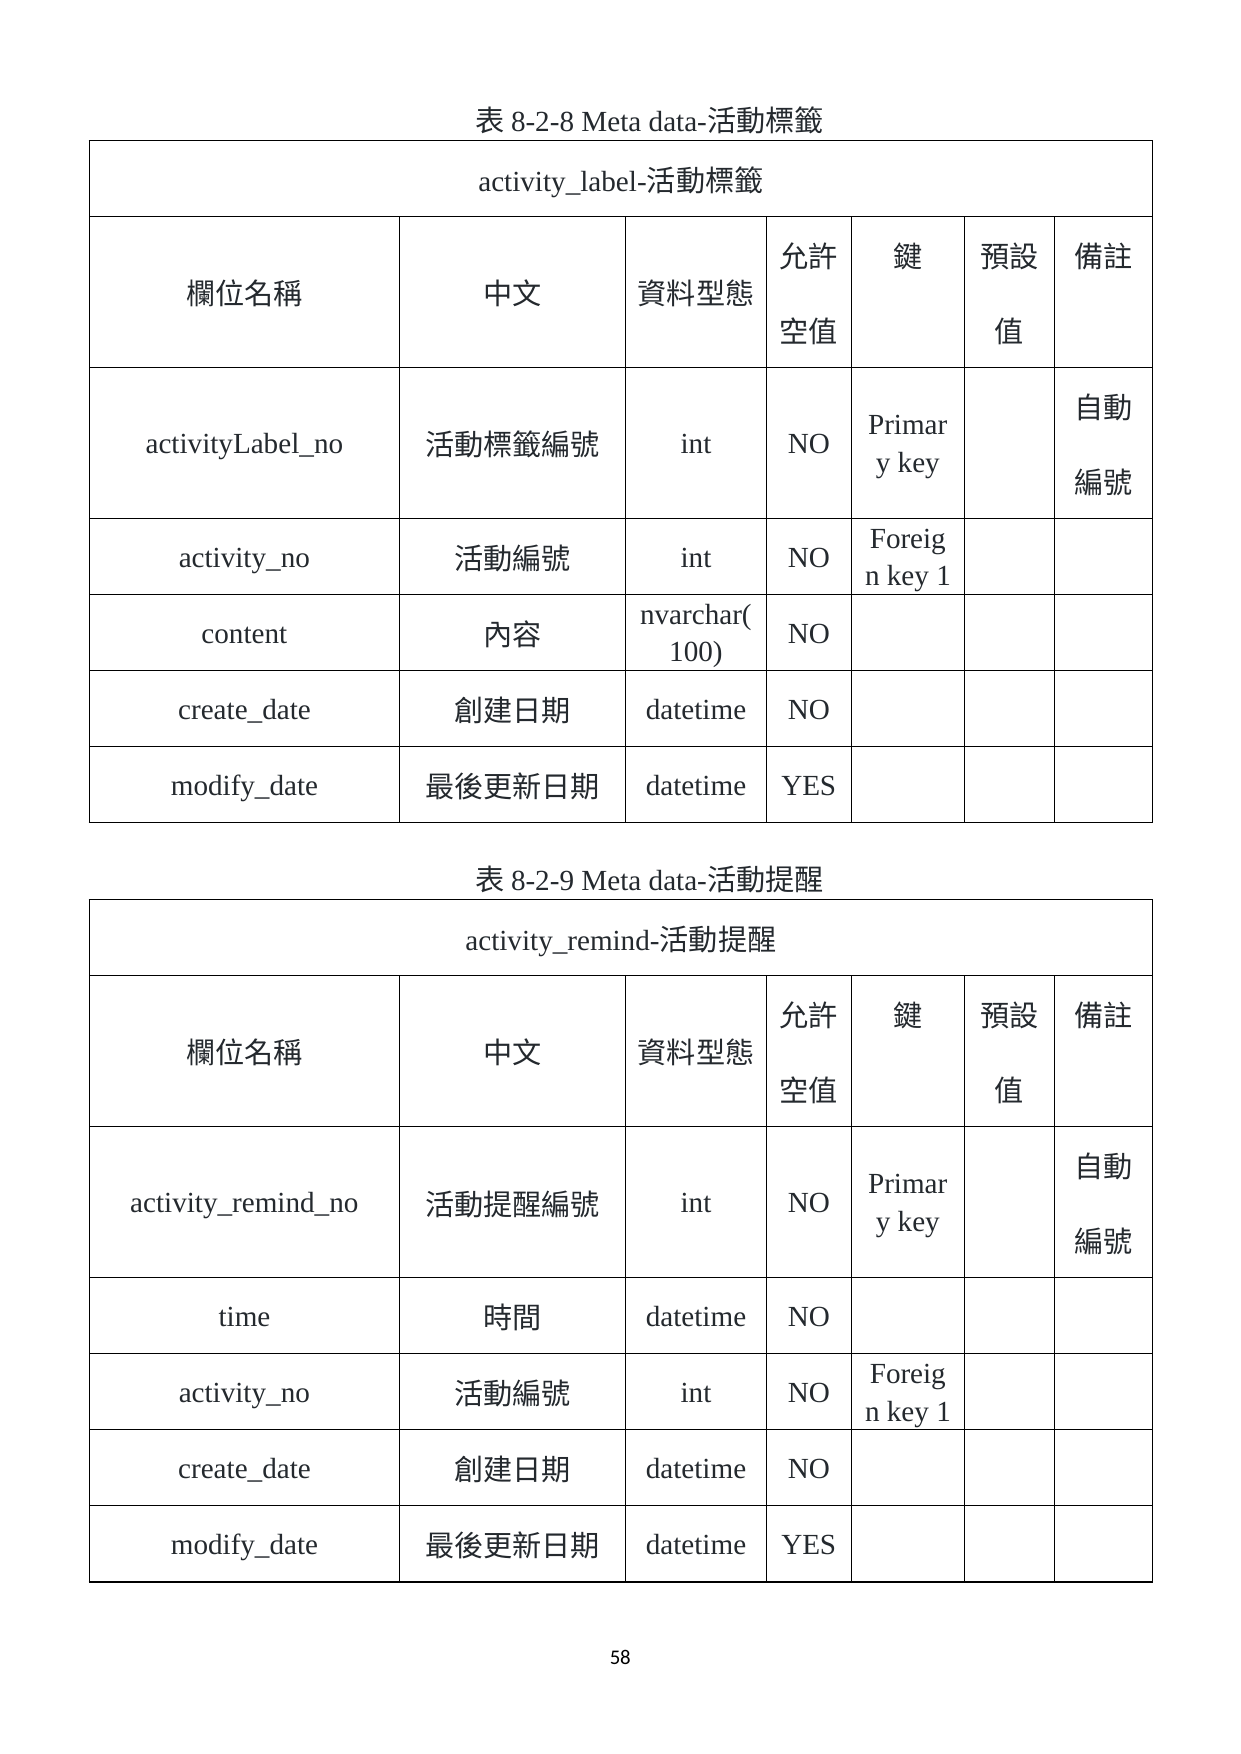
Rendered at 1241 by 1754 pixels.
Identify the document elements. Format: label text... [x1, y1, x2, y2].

table_header activity_remind-活動提醒 [90, 900, 1152, 975]
table_cell NO [767, 368, 851, 518]
table_cell [965, 747, 1054, 822]
table_cell [965, 1127, 1054, 1277]
text 表 8-2-9 Meta data-活動提醒 [89, 857, 1152, 899]
table_cell 欄位名稱 [90, 217, 399, 367]
table_cell 活動提醒編號 [400, 1127, 625, 1277]
table_cell 活動標籤編號 [400, 368, 625, 518]
table_cell 時間 [400, 1278, 625, 1353]
table_cell datetime [626, 747, 766, 822]
table_cell [852, 671, 964, 746]
table_cell [1055, 1278, 1152, 1353]
table_cell [852, 595, 964, 670]
table_cell [852, 747, 964, 822]
table_cell [1055, 519, 1152, 594]
table_cell activity_no [90, 519, 399, 594]
table_cell activity_no [90, 1354, 399, 1429]
table_cell datetime [626, 1506, 766, 1581]
table_cell create_date [90, 671, 399, 746]
table_cell 資料型態 [626, 976, 766, 1126]
table_cell NO [767, 1127, 851, 1277]
table_cell 自動編號 [1055, 368, 1152, 518]
table_cell 自動編號 [1055, 1127, 1152, 1277]
table_cell int [626, 519, 766, 594]
table_cell 允許 空值 [767, 217, 851, 367]
table_cell datetime [626, 1278, 766, 1353]
table_cell Primary key [852, 1127, 964, 1277]
table_cell Primary key [852, 368, 964, 518]
table_cell Foreign key 1 [852, 1354, 964, 1429]
table_cell 最後更新日期 [400, 747, 625, 822]
table_cell 鍵 [852, 976, 964, 1126]
table_cell NO [767, 1278, 851, 1353]
table_cell [965, 595, 1054, 670]
table_cell 中文 [400, 217, 625, 367]
table_cell [852, 1506, 964, 1581]
table_cell Foreign key 1 [852, 519, 964, 594]
table_cell 欄位名稱 [90, 976, 399, 1126]
table_cell NO [767, 519, 851, 594]
table_cell [965, 1278, 1054, 1353]
table_cell 預設值 [965, 217, 1054, 367]
table_cell 鍵 [852, 217, 964, 367]
table_cell [1055, 1354, 1152, 1429]
table_cell content [90, 595, 399, 670]
table_cell time [90, 1278, 399, 1353]
table_cell activityLabel_no [90, 368, 399, 518]
table_cell [965, 1354, 1054, 1429]
table_cell [965, 671, 1054, 746]
table_cell modify_date [90, 1506, 399, 1581]
table_cell 內容 [400, 595, 625, 670]
table_cell NO [767, 671, 851, 746]
table_cell 允許 空值 [767, 976, 851, 1126]
table_cell 創建日期 [400, 671, 625, 746]
table_cell 最後更新日期 [400, 1506, 625, 1581]
table_cell [1055, 1506, 1152, 1581]
table_cell [852, 1278, 964, 1353]
table_cell [965, 368, 1054, 518]
table_cell datetime [626, 671, 766, 746]
table_cell NO [767, 1430, 851, 1505]
table_cell modify_date [90, 747, 399, 822]
table_cell [965, 519, 1054, 594]
table_cell 備註 [1055, 217, 1152, 367]
table_cell create_date [90, 1430, 399, 1505]
table_cell NO [767, 1354, 851, 1429]
table_cell [852, 1430, 964, 1505]
table_cell [1055, 747, 1152, 822]
table_cell int [626, 368, 766, 518]
table_cell 資料型態 [626, 217, 766, 367]
table_cell 預設值 [965, 976, 1054, 1126]
text 表 8-2-8 Meta data-活動標籤 [89, 98, 1152, 140]
table_cell YES [767, 747, 851, 822]
table_cell 活動編號 [400, 1354, 625, 1429]
table_cell 中文 [400, 976, 625, 1126]
table_cell nvarchar(100) [626, 595, 766, 670]
table_cell datetime [626, 1430, 766, 1505]
table_cell 創建日期 [400, 1430, 625, 1505]
table_cell [1055, 1430, 1152, 1505]
table_cell int [626, 1127, 766, 1277]
table_cell int [626, 1354, 766, 1429]
table_cell [1055, 595, 1152, 670]
table_cell 活動編號 [400, 519, 625, 594]
table_cell [965, 1430, 1054, 1505]
table_cell NO [767, 595, 851, 670]
table_cell [1055, 671, 1152, 746]
table_header activity_label-活動標籤 [90, 141, 1152, 216]
table_cell 備註 [1055, 976, 1152, 1126]
table_cell [965, 1506, 1054, 1581]
table_cell activity_remind_no [90, 1127, 399, 1277]
table_cell YES [767, 1506, 851, 1581]
